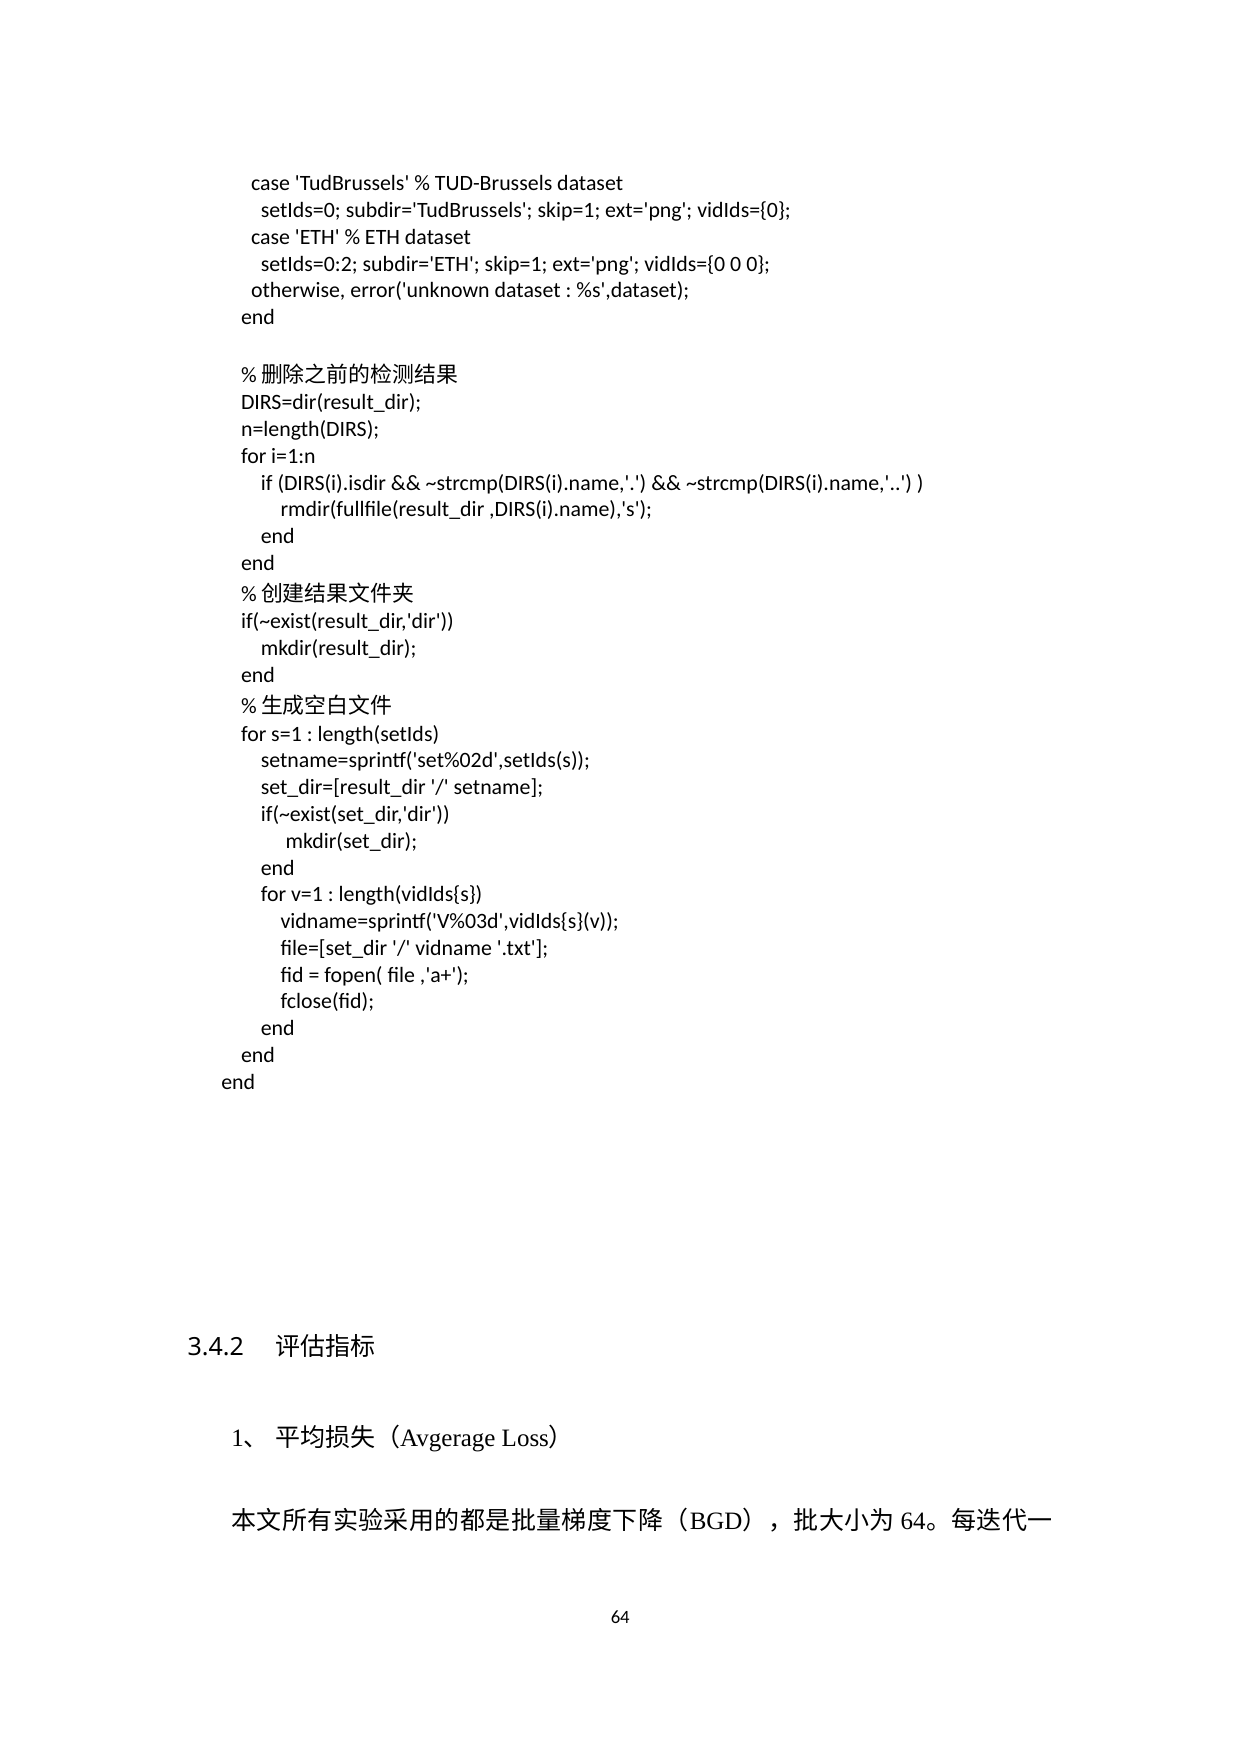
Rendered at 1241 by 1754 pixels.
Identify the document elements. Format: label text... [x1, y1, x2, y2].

list 平均损失（Avgerage Loss） [231, 1403, 1053, 1468]
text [187, 1486, 1053, 1551]
list 评估指标 [187, 1313, 1053, 1378]
